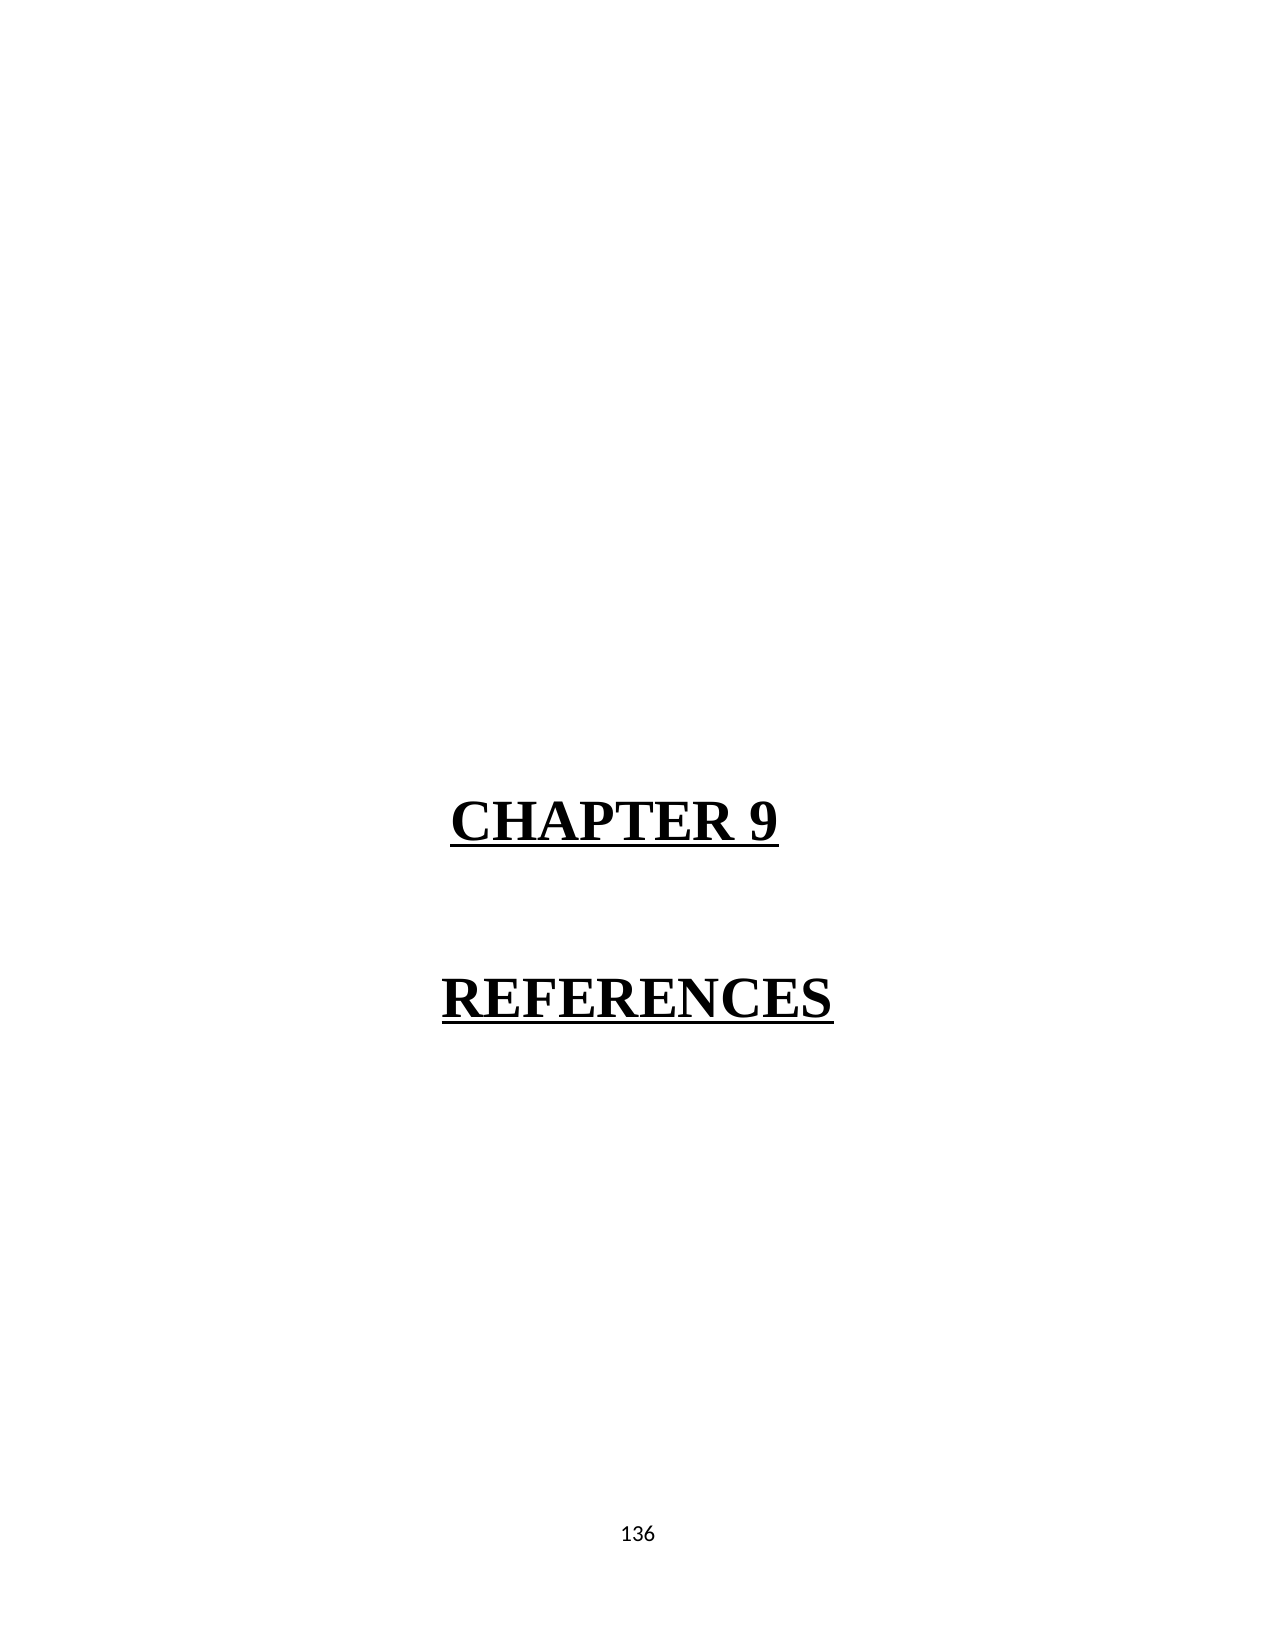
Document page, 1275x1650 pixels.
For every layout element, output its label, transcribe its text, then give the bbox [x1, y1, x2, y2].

text REFERENCES [150, 963, 1125, 1030]
text CHAPTER 9 [375, 786, 1125, 853]
